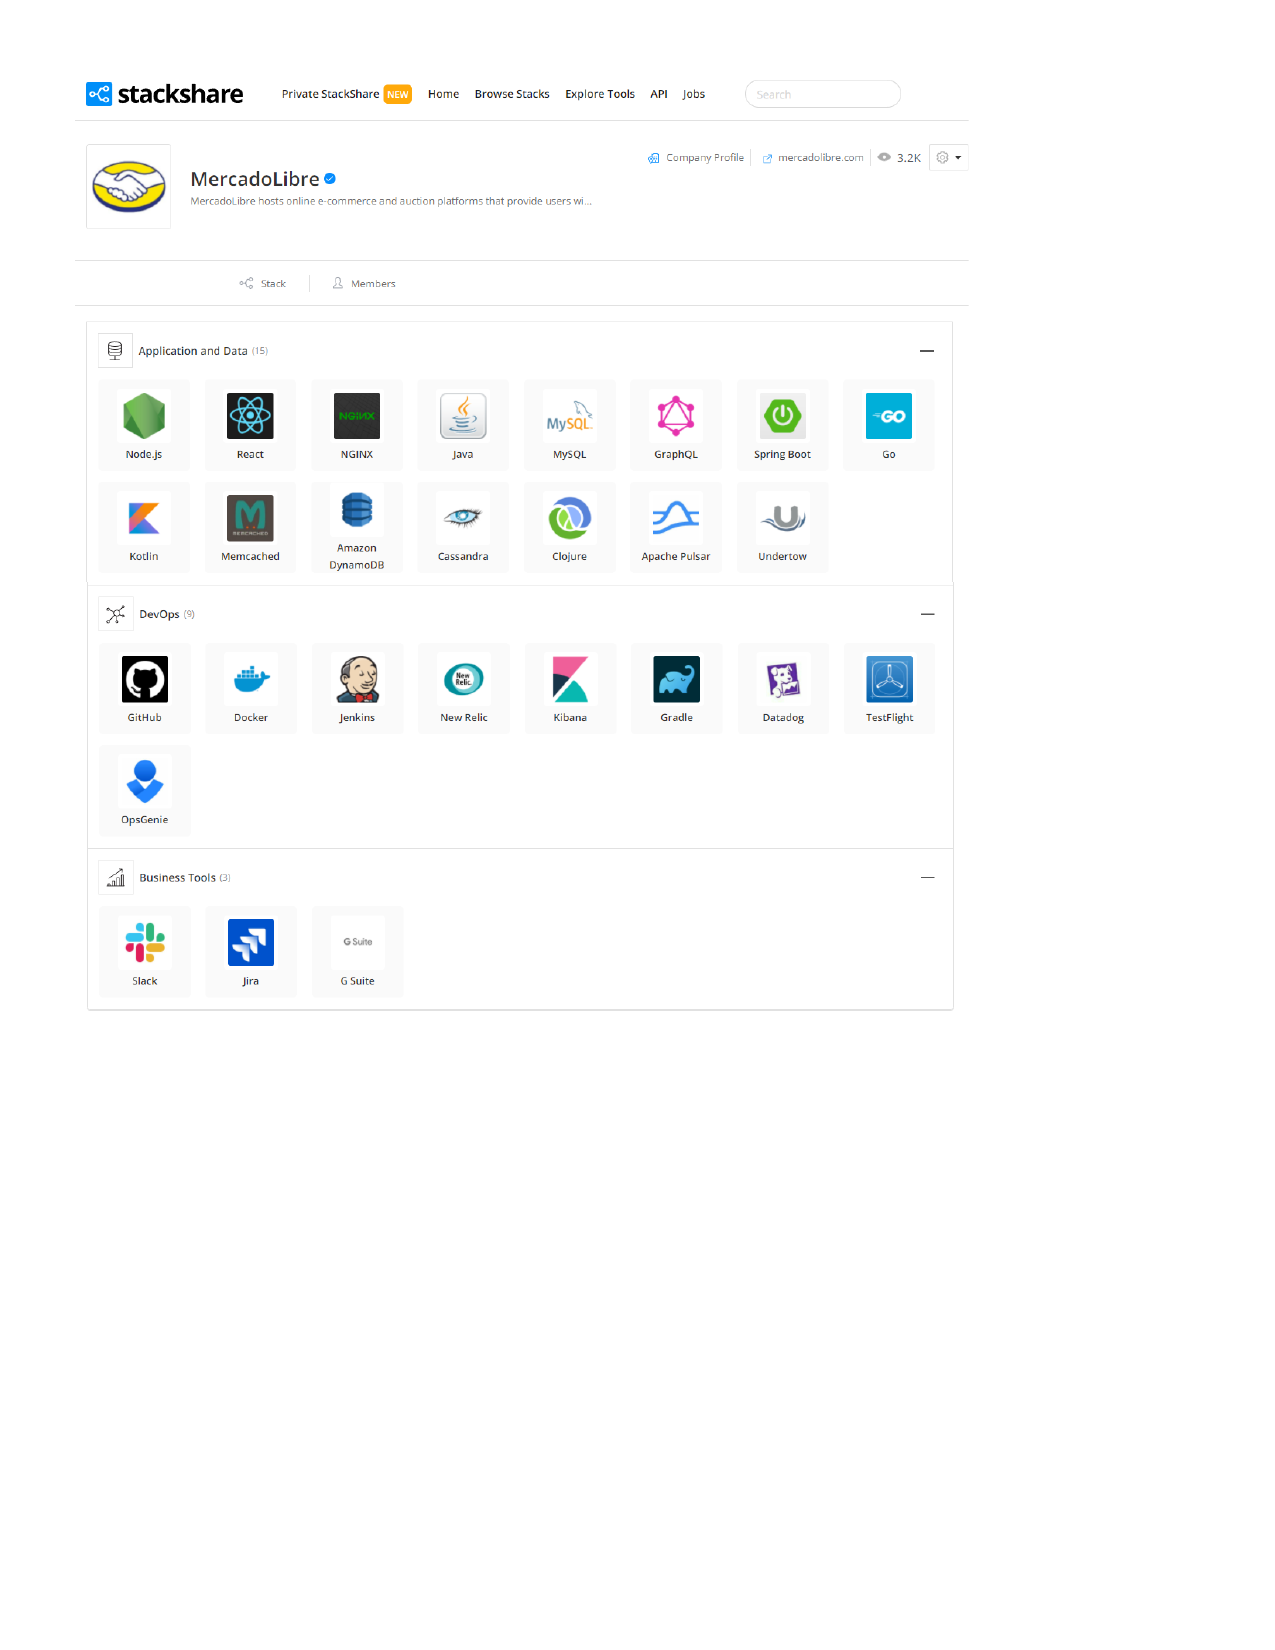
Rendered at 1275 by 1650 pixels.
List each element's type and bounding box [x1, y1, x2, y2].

picture [75, 75, 969, 1015]
